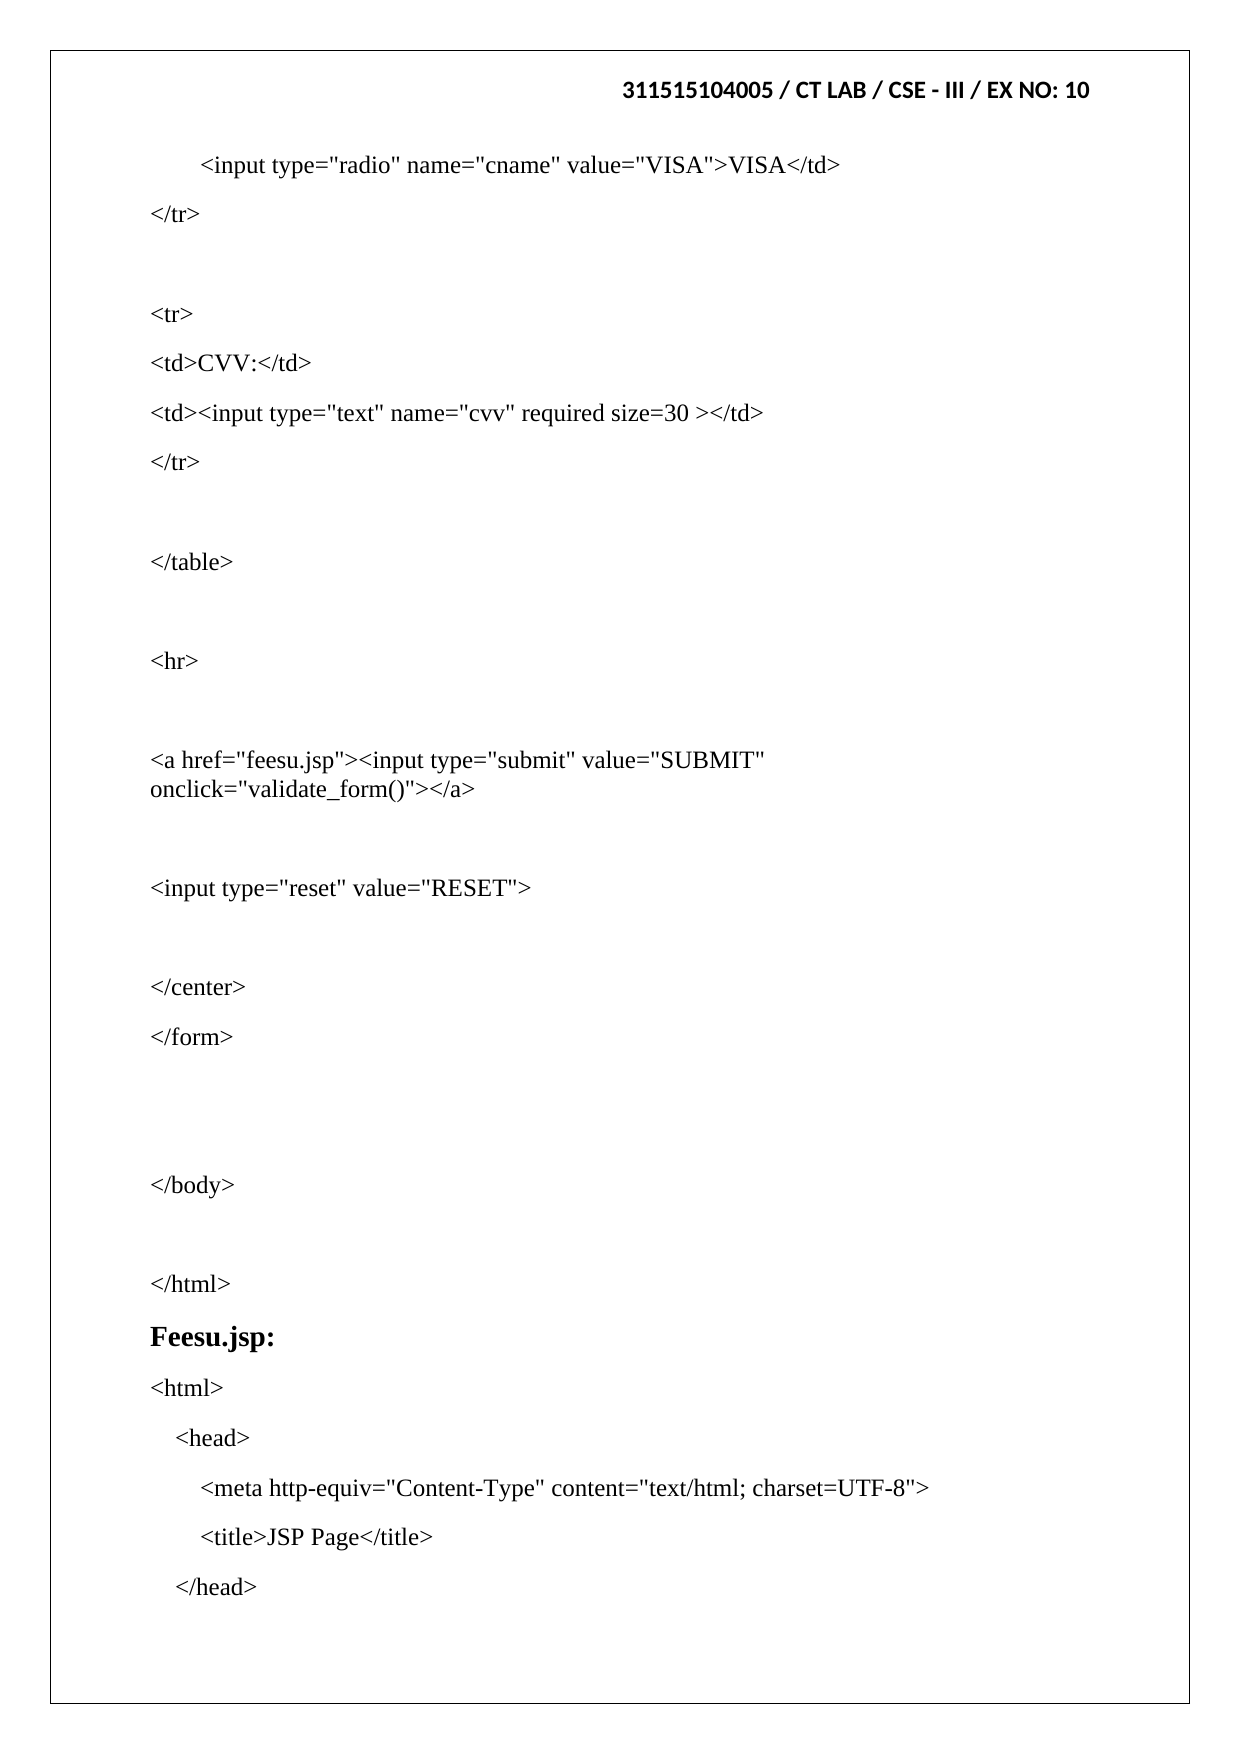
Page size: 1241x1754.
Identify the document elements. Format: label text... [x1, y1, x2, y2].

text </head> [150, 1572, 1090, 1601]
text </center> [150, 972, 1090, 1001]
text </html> [150, 1269, 1090, 1298]
text </form> [150, 1022, 1090, 1050]
text <meta http-equiv="Content-Type" content="text/html; charset=UTF-8"> [150, 1473, 1090, 1501]
text <input type="radio" name="cname" value="VISA">VISA</td> [150, 150, 1090, 179]
text </tr> [150, 199, 1090, 228]
text <title>JSP Page</title> [150, 1522, 1090, 1551]
text <html> [150, 1373, 1090, 1402]
text <td><input type="text" name="cvv" required size=30 ></td> [150, 398, 1090, 427]
text </tr> [150, 447, 1090, 476]
text </table> [150, 547, 1090, 575]
text <tr> [150, 299, 1090, 327]
text <a href="feesu.jsp"><input type="submit" value="SUBMIT" onclick="validate_form()"></a> [150, 745, 1090, 802]
text <input type="reset" value="RESET"> [150, 873, 1090, 902]
text <head> [150, 1423, 1090, 1452]
text </body> [150, 1170, 1090, 1199]
text <hr> [150, 646, 1090, 674]
text Feesu.jsp: [150, 1319, 1090, 1353]
text <td>CVV:</td> [150, 348, 1090, 377]
